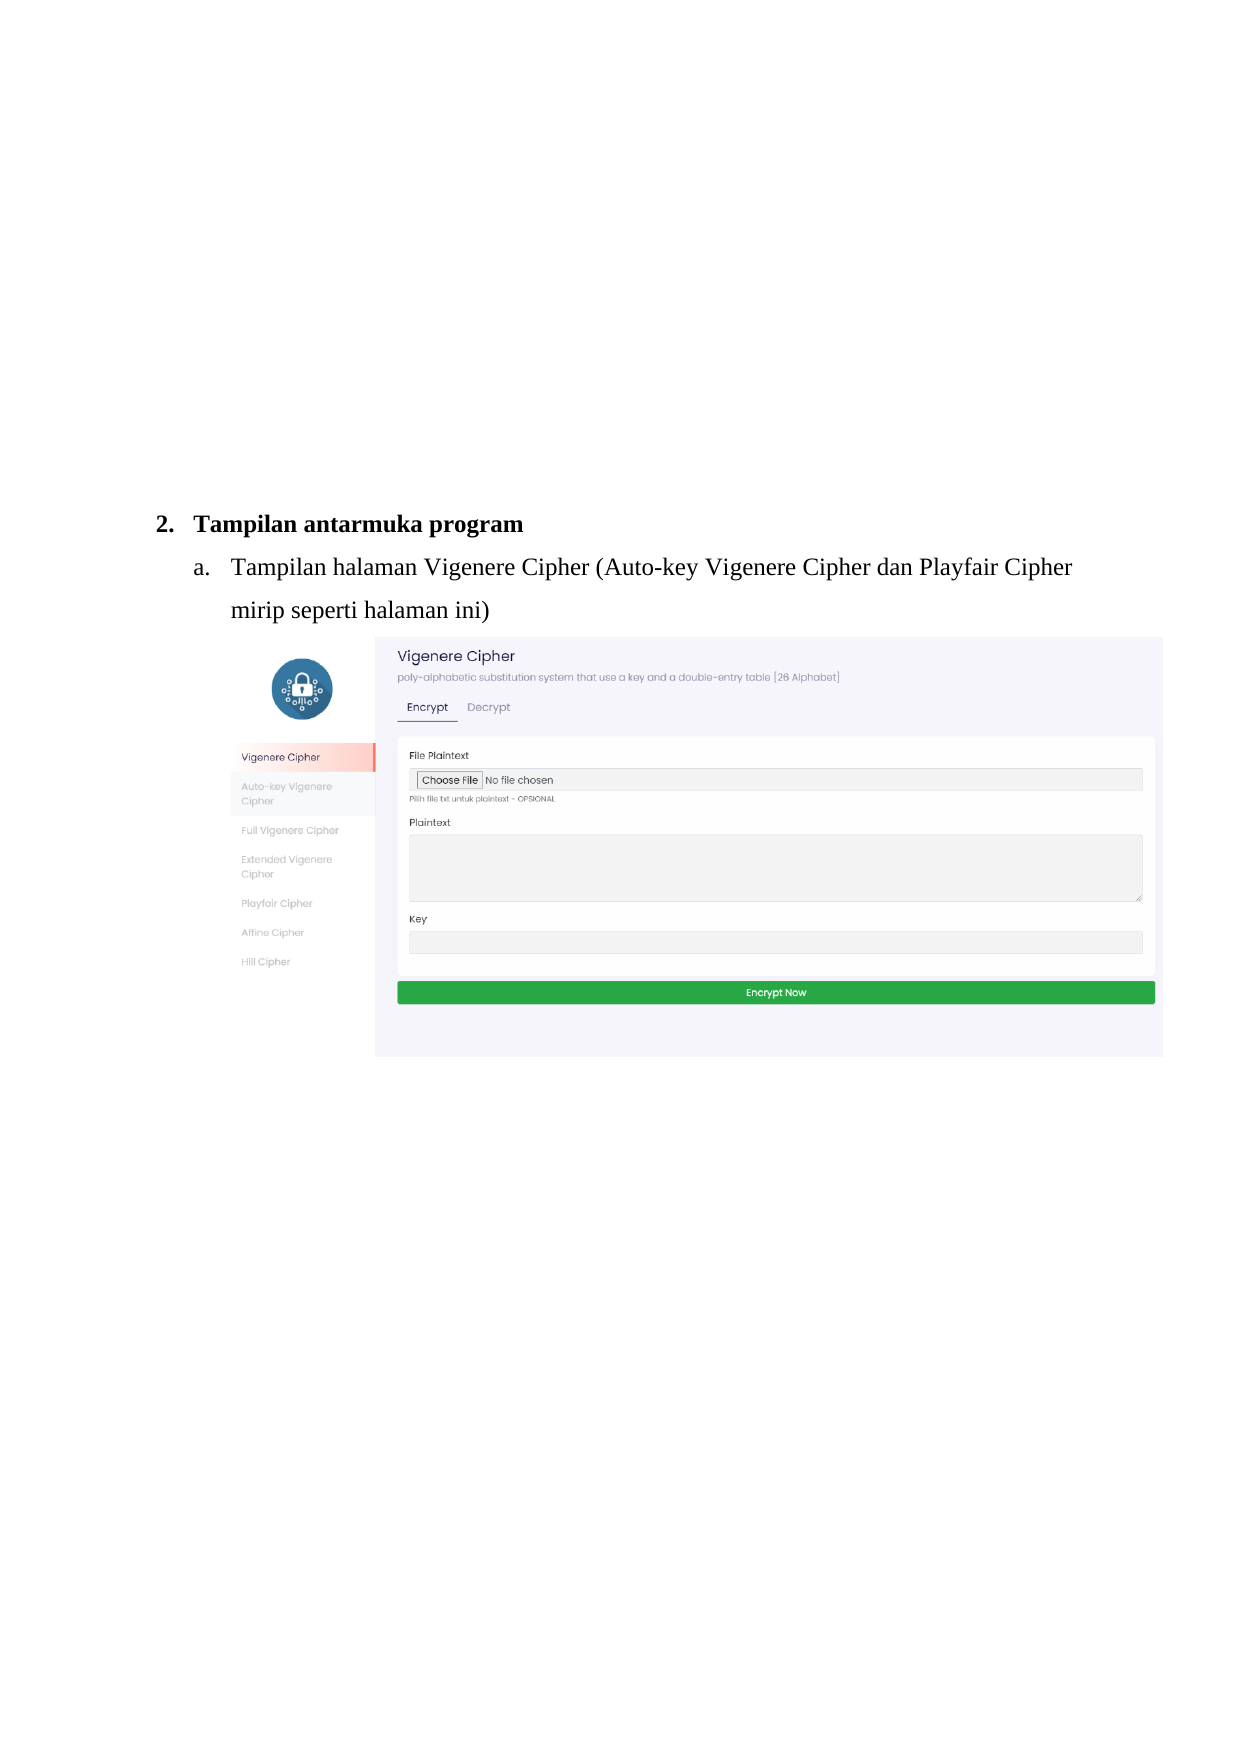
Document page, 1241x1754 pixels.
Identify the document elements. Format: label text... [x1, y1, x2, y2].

picture [230, 637, 1164, 1057]
list Tampilan antarmuka program [156, 509, 1122, 537]
